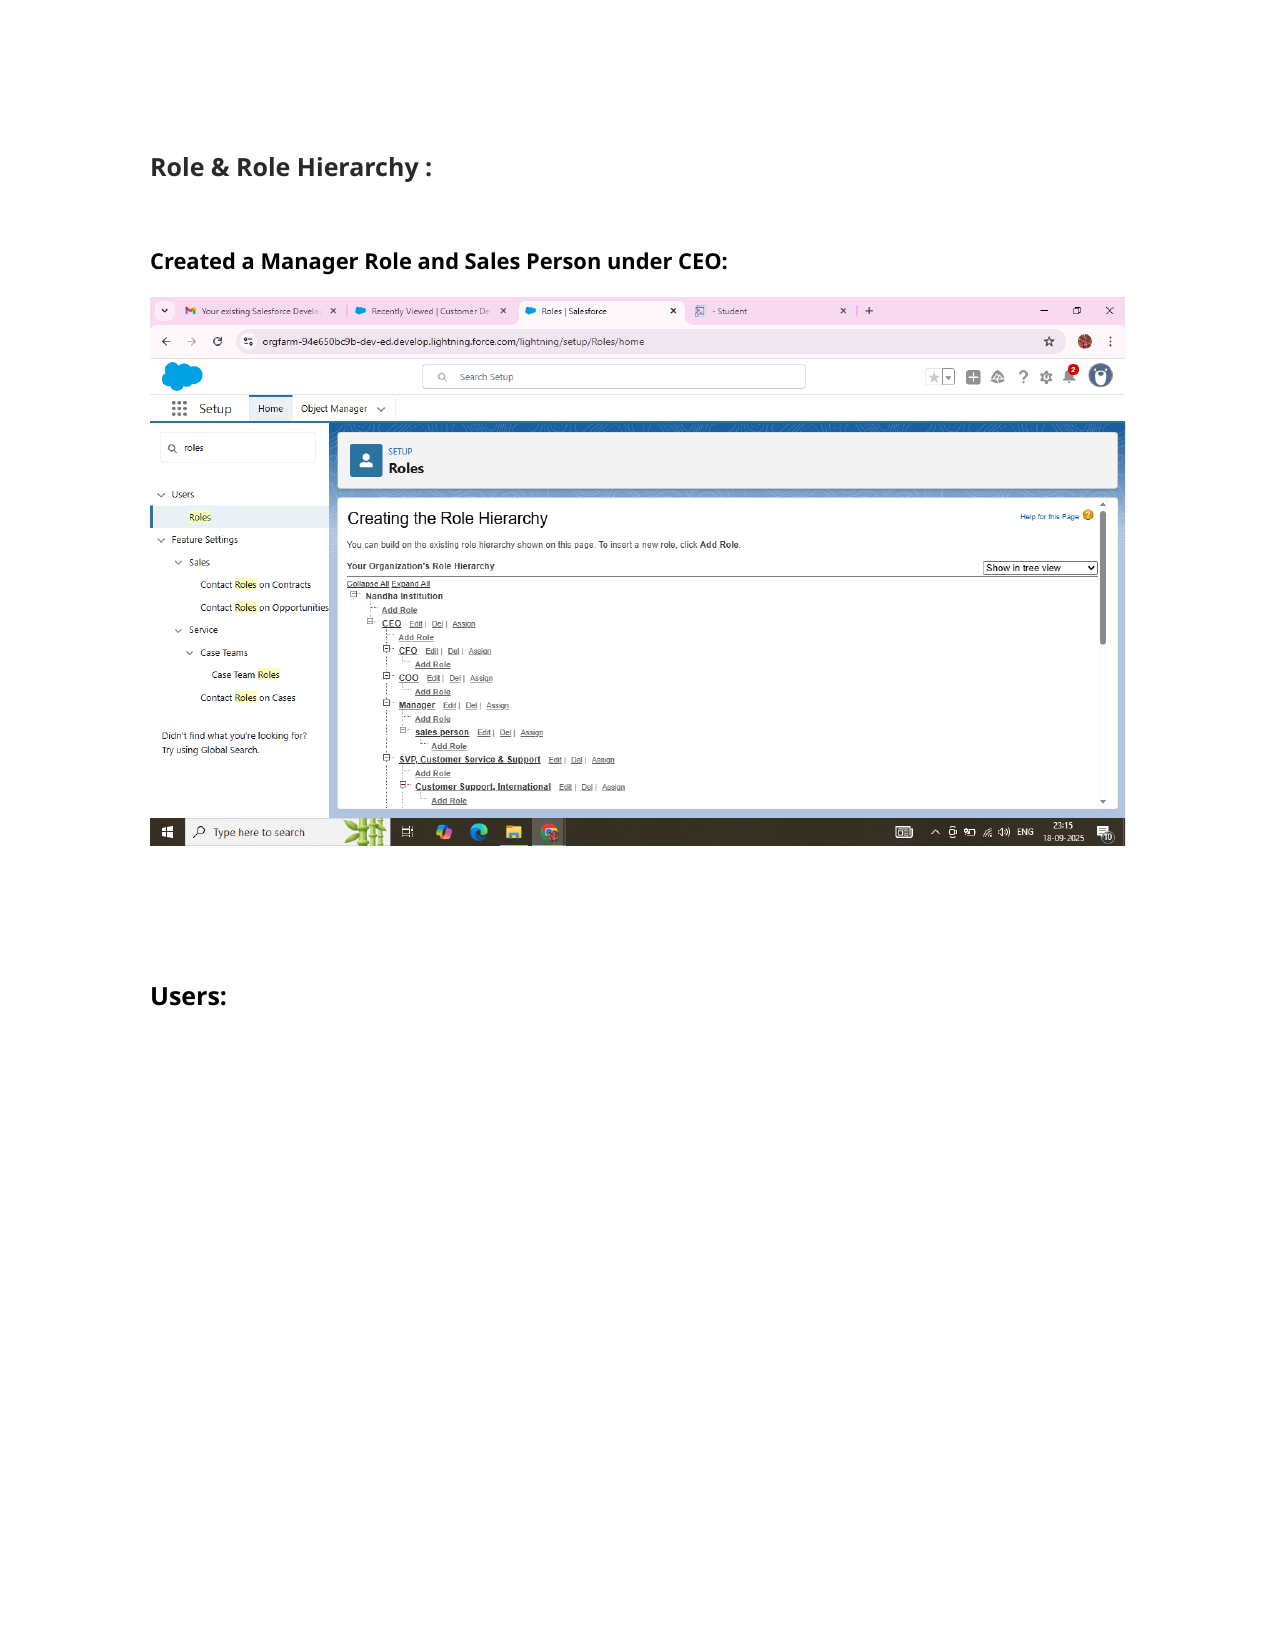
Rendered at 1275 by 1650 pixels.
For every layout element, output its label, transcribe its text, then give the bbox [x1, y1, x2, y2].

picture [150, 297, 1125, 846]
text Users: [150, 979, 1125, 1013]
text Created a Manager Role and Sales Person under CEO: [150, 246, 1125, 276]
subtitle Role & Role Hierarchy : [150, 150, 1125, 184]
